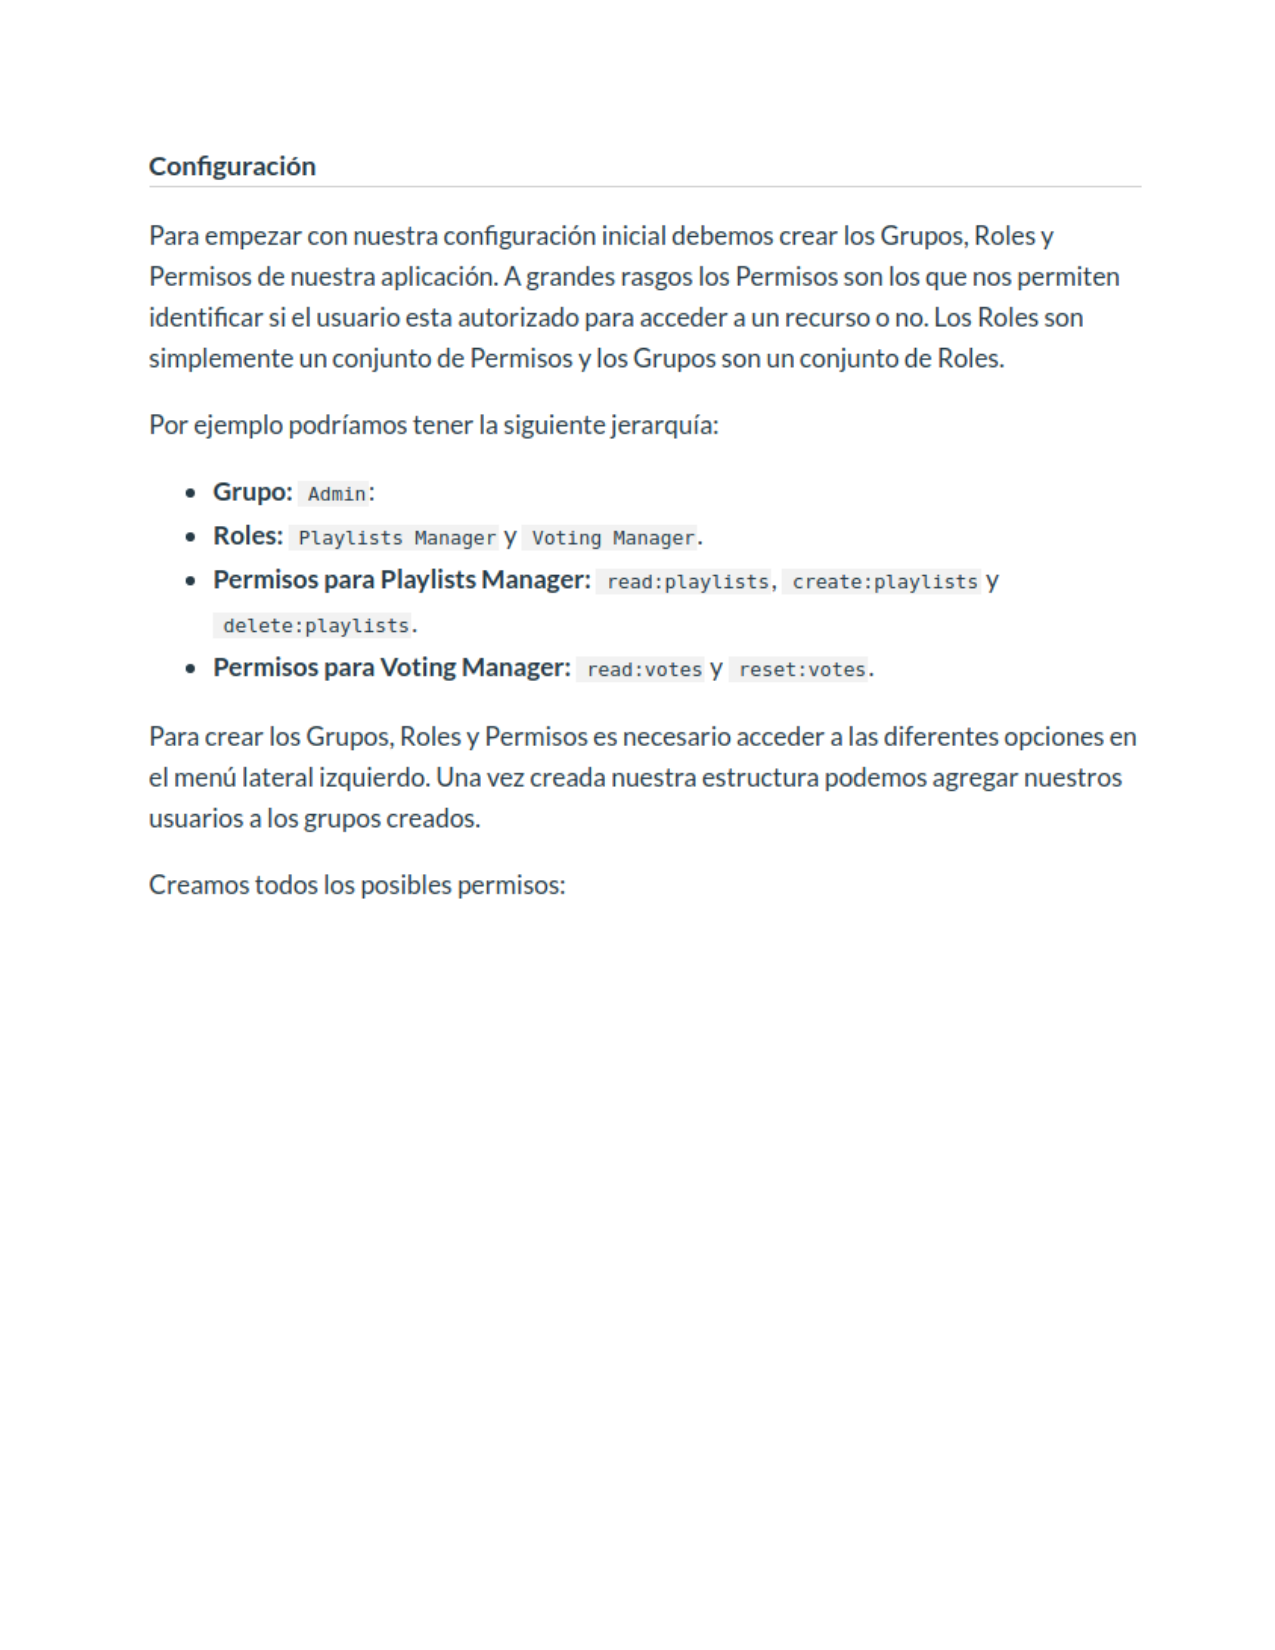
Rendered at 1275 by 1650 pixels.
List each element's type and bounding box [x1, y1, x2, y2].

picture [118, 118, 1157, 920]
